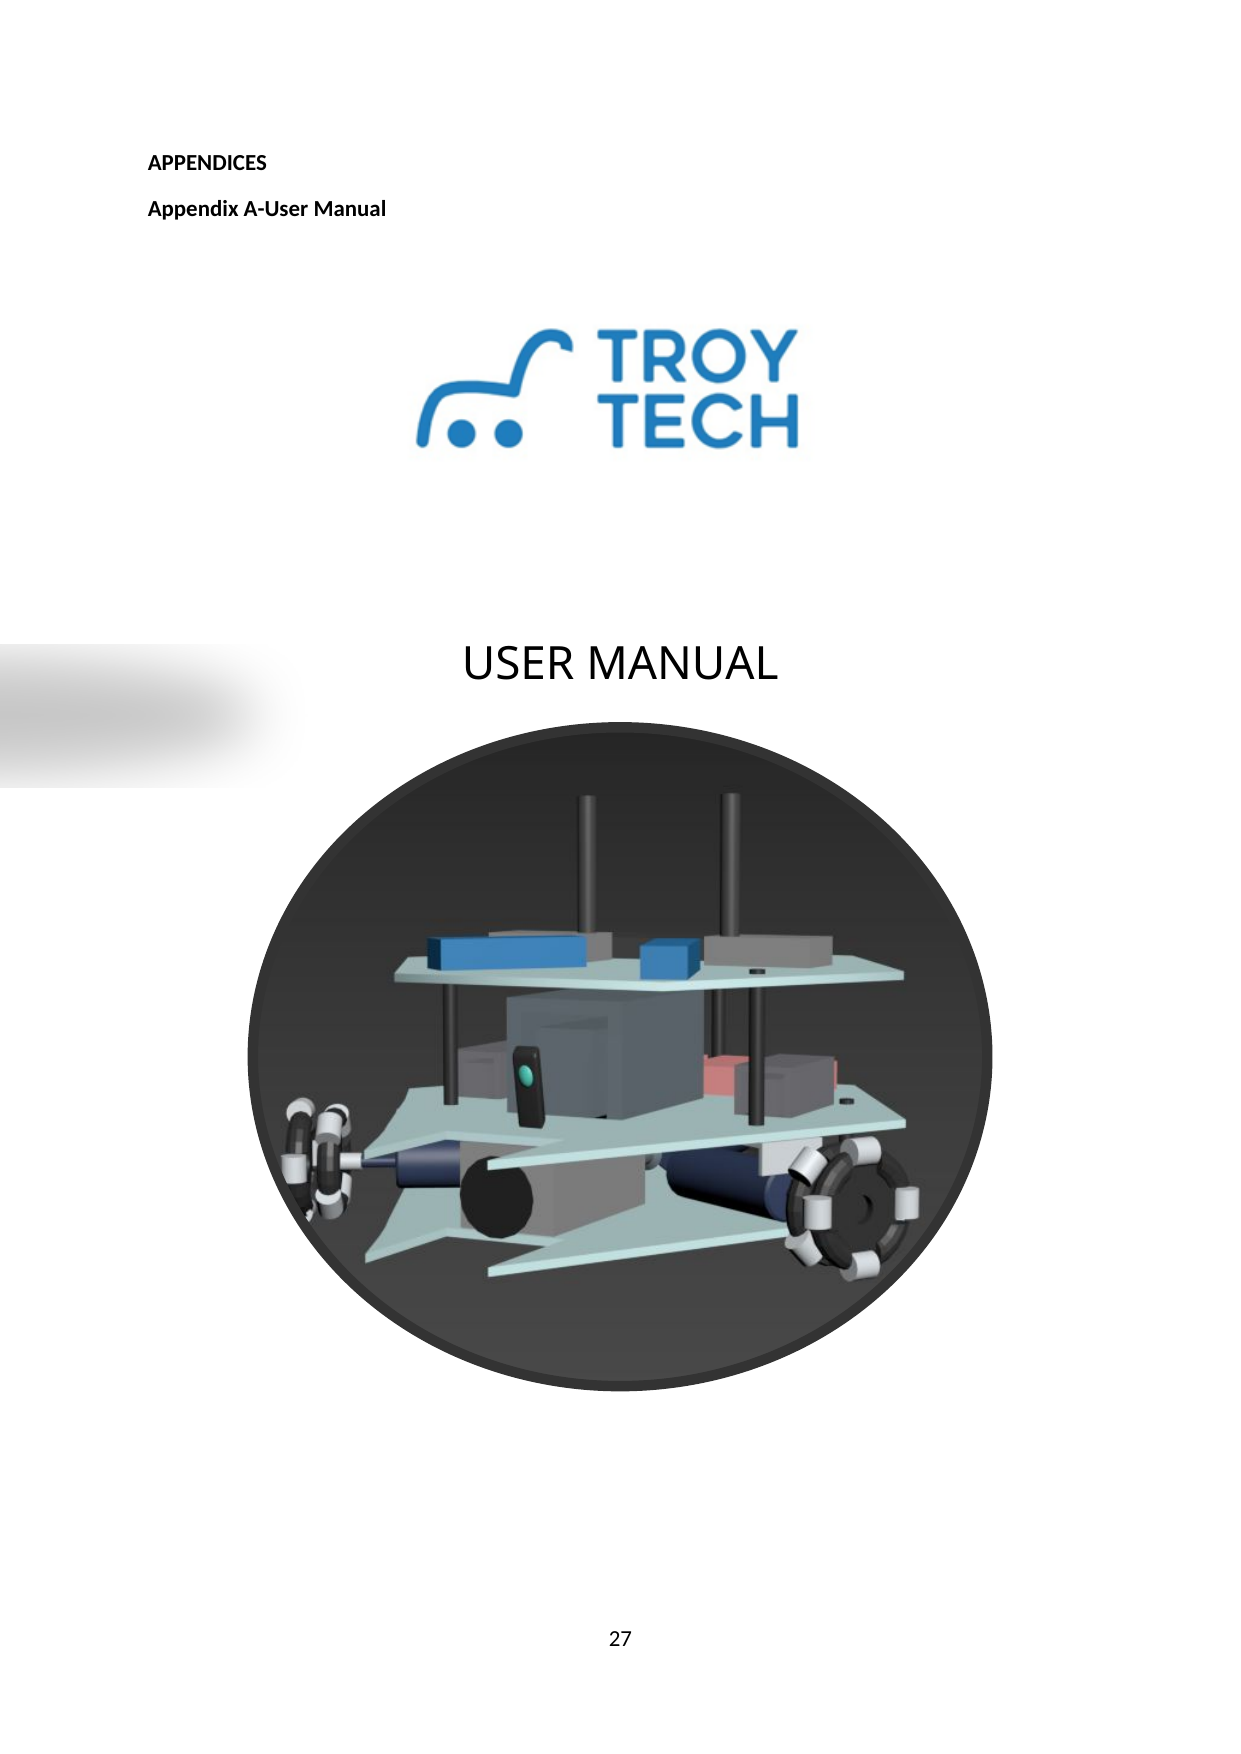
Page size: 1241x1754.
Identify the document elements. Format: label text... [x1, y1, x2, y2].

text Appendix A-User Manual [148, 194, 1093, 222]
picture [259, 733, 982, 1380]
text USER MANUAL [148, 631, 1093, 693]
picture [359, 241, 881, 528]
text APPENDICES [148, 148, 1093, 176]
